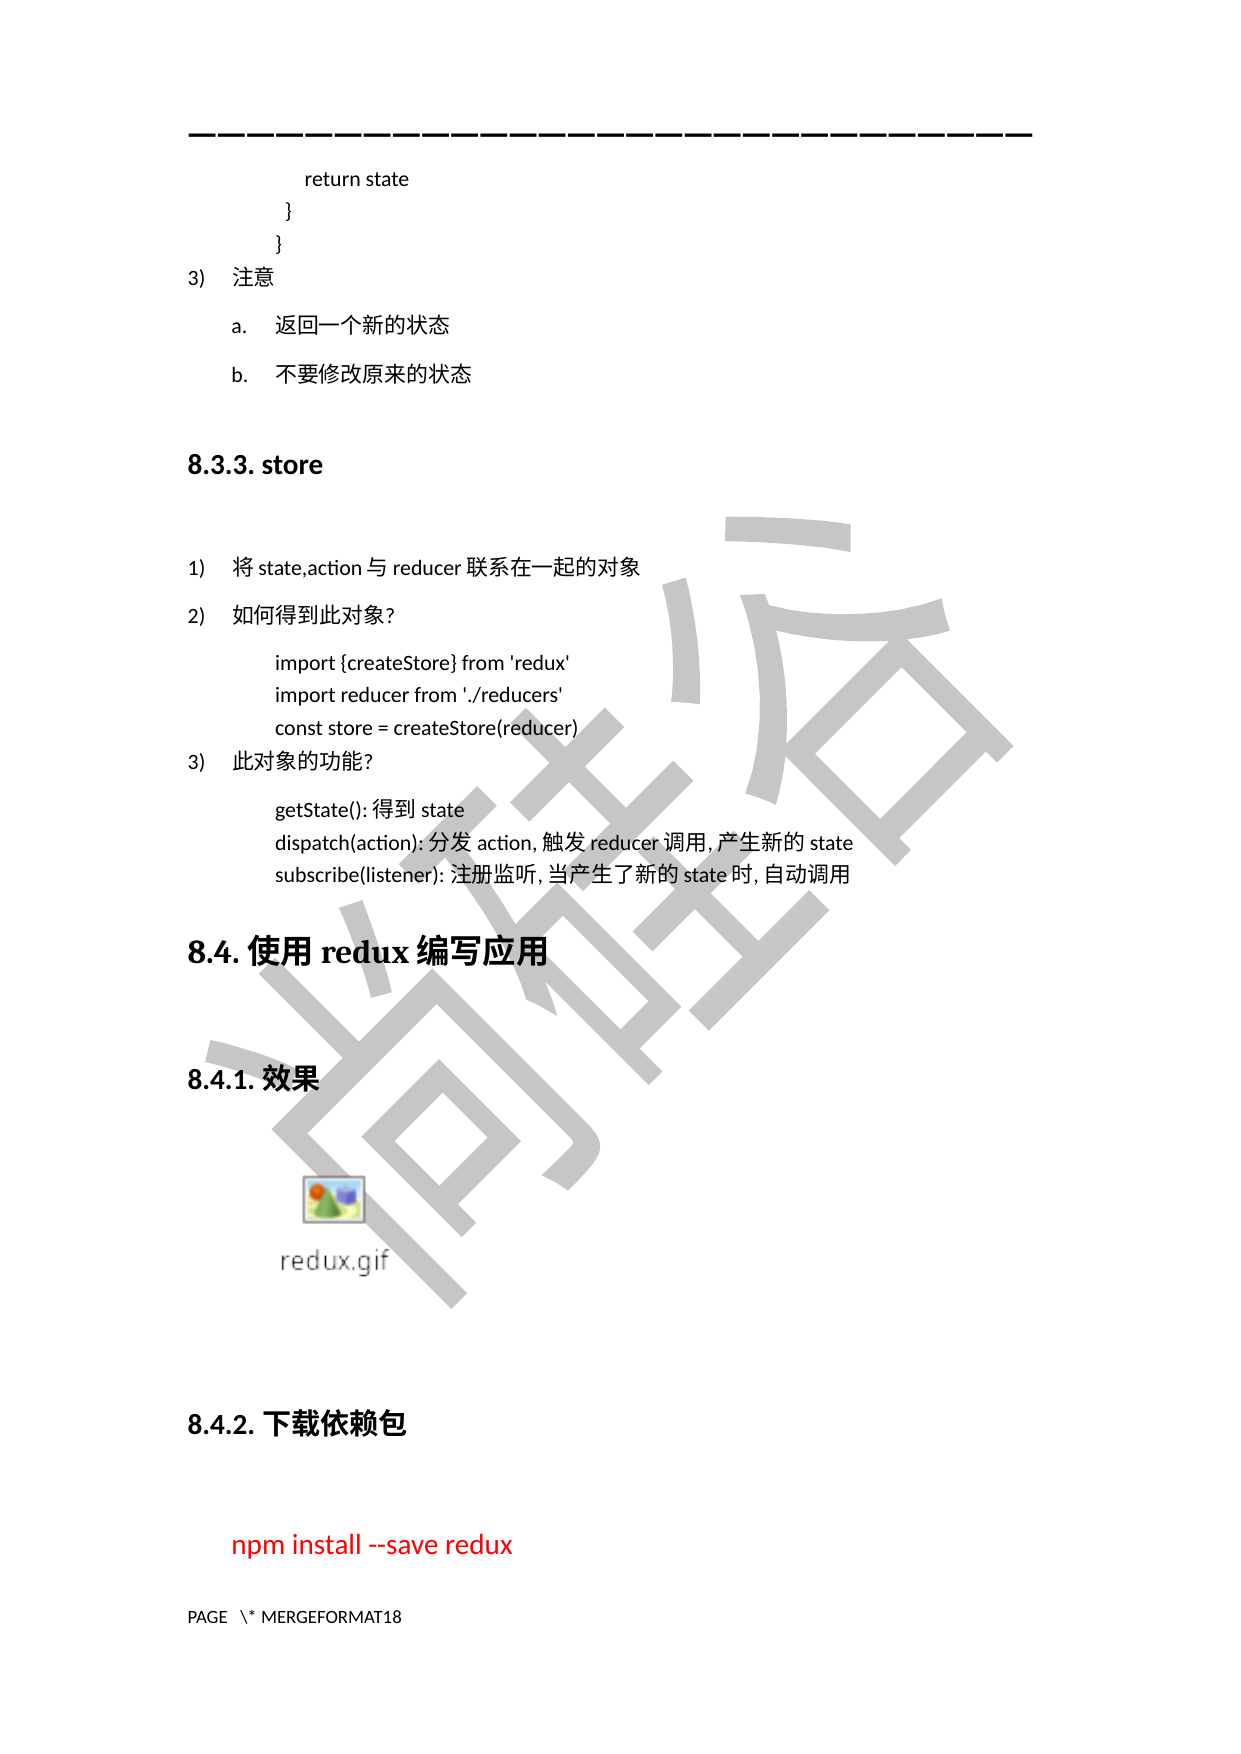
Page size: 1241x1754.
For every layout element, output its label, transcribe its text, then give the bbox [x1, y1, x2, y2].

text import {createStore} from 'redux' [187, 646, 1053, 679]
text return state [187, 162, 1053, 194]
text getState(): 得到state [187, 792, 1053, 824]
list 如何得到此对象? [187, 598, 1053, 630]
text const store = createStore(reducer) [187, 711, 1053, 744]
text subscribe(listener): 注册监听, 当产生了新的state时, 自动调用 [187, 857, 1053, 889]
text import reducer from './reducers' [187, 679, 1053, 711]
list 不要修改原来的状态 [231, 356, 1053, 389]
subtitle 8.4. 使用redux编写应用 [187, 917, 1053, 982]
text } [187, 194, 1053, 227]
subtitle 8.3.3. store [187, 432, 1053, 497]
subtitle 8.4.2. 下载依赖包 [187, 1389, 1053, 1454]
list 返回一个新的状态 [231, 308, 1053, 340]
text dispatch(action): 分发action, 触发reducer调用, 产生新的state [187, 824, 1053, 857]
list 将state,action与reducer联系在一起的对象 [187, 549, 1053, 582]
text } [187, 227, 1053, 259]
text npm install --save redux [187, 1512, 1053, 1577]
list 注意 [187, 259, 1053, 292]
subtitle 8.4.1. 效果 [187, 1044, 1053, 1109]
list 此对象的功能? [187, 744, 1053, 776]
